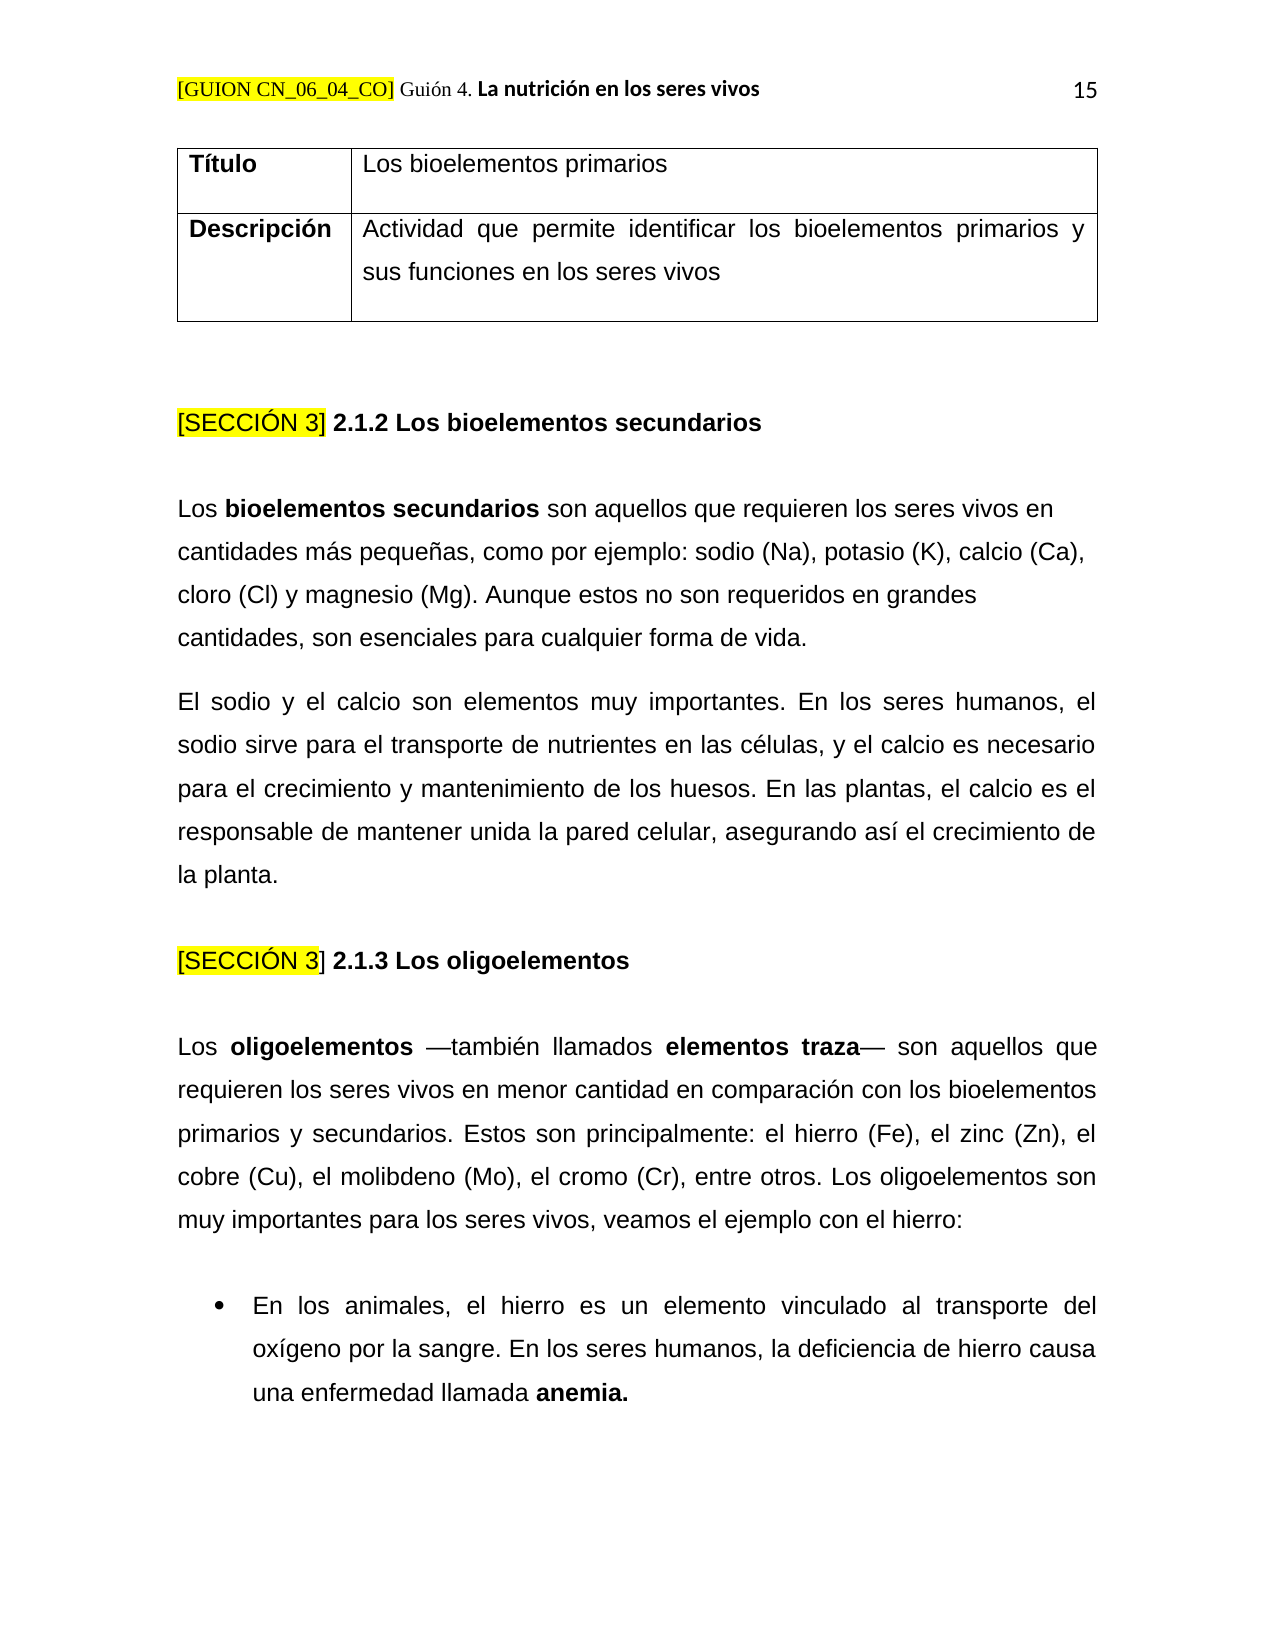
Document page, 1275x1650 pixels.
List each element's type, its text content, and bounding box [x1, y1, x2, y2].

text El sodio y el calcio son elementos muy importantes. En los seres humanos, el sodio sirve para el transporte de nutrientes en las células, y el calcio es necesario para el crecimiento y mantenimiento de los huesos. En las plantas, el calcio es el responsable de mantener unida la pared celular, asegurando así el crecimiento de la planta. [177, 687, 1098, 889]
list En los animales, el hierro es un elemento vinculado al transporte del oxígeno por la sangre. En los seres humanos, la deficiencia de hierro causa una enfermedad llamada anemia. [215, 1291, 1098, 1406]
table_cell Descripción [178, 214, 351, 321]
text [SECCIÓN 3] 2.1.2 Los bioelementos secundarios [326, 408, 1098, 437]
table_cell Actividad que permite identificar los bioelementos primarios y sus funciones en los seres vivos [352, 214, 1097, 321]
table_cell Título [178, 149, 351, 212]
text [SECCIÓN 3] 2.1.3 Los oligoelementos [319, 946, 1098, 975]
text Los oligoelementos —también llamados elementos traza— son aquellos que requieren los seres vivos en menor cantidad en comparación con los bioelementos primarios y secundarios. Estos son principalmente: el hierro (Fe), el zinc (Zn), el cobre (Cu), el molibdeno (Mo), el cromo (Cr), entre otros. Los oligoelementos son muy importantes para los seres vivos, veamos el ejemplo con el hierro: [177, 1032, 1098, 1234]
text Los bioelementos secundarios son aquellos que requieren los seres vivos en cantidades más pequeñas, como por ejemplo: sodio (Na), potasio (K), calcio (Ca), cloro (Cl) y magnesio (Mg). Aunque estos no son requeridos en grandes cantidades, son esenciales para cualquier forma de vida. [177, 494, 1098, 652]
table_cell Los bioelementos primarios [352, 149, 1097, 212]
